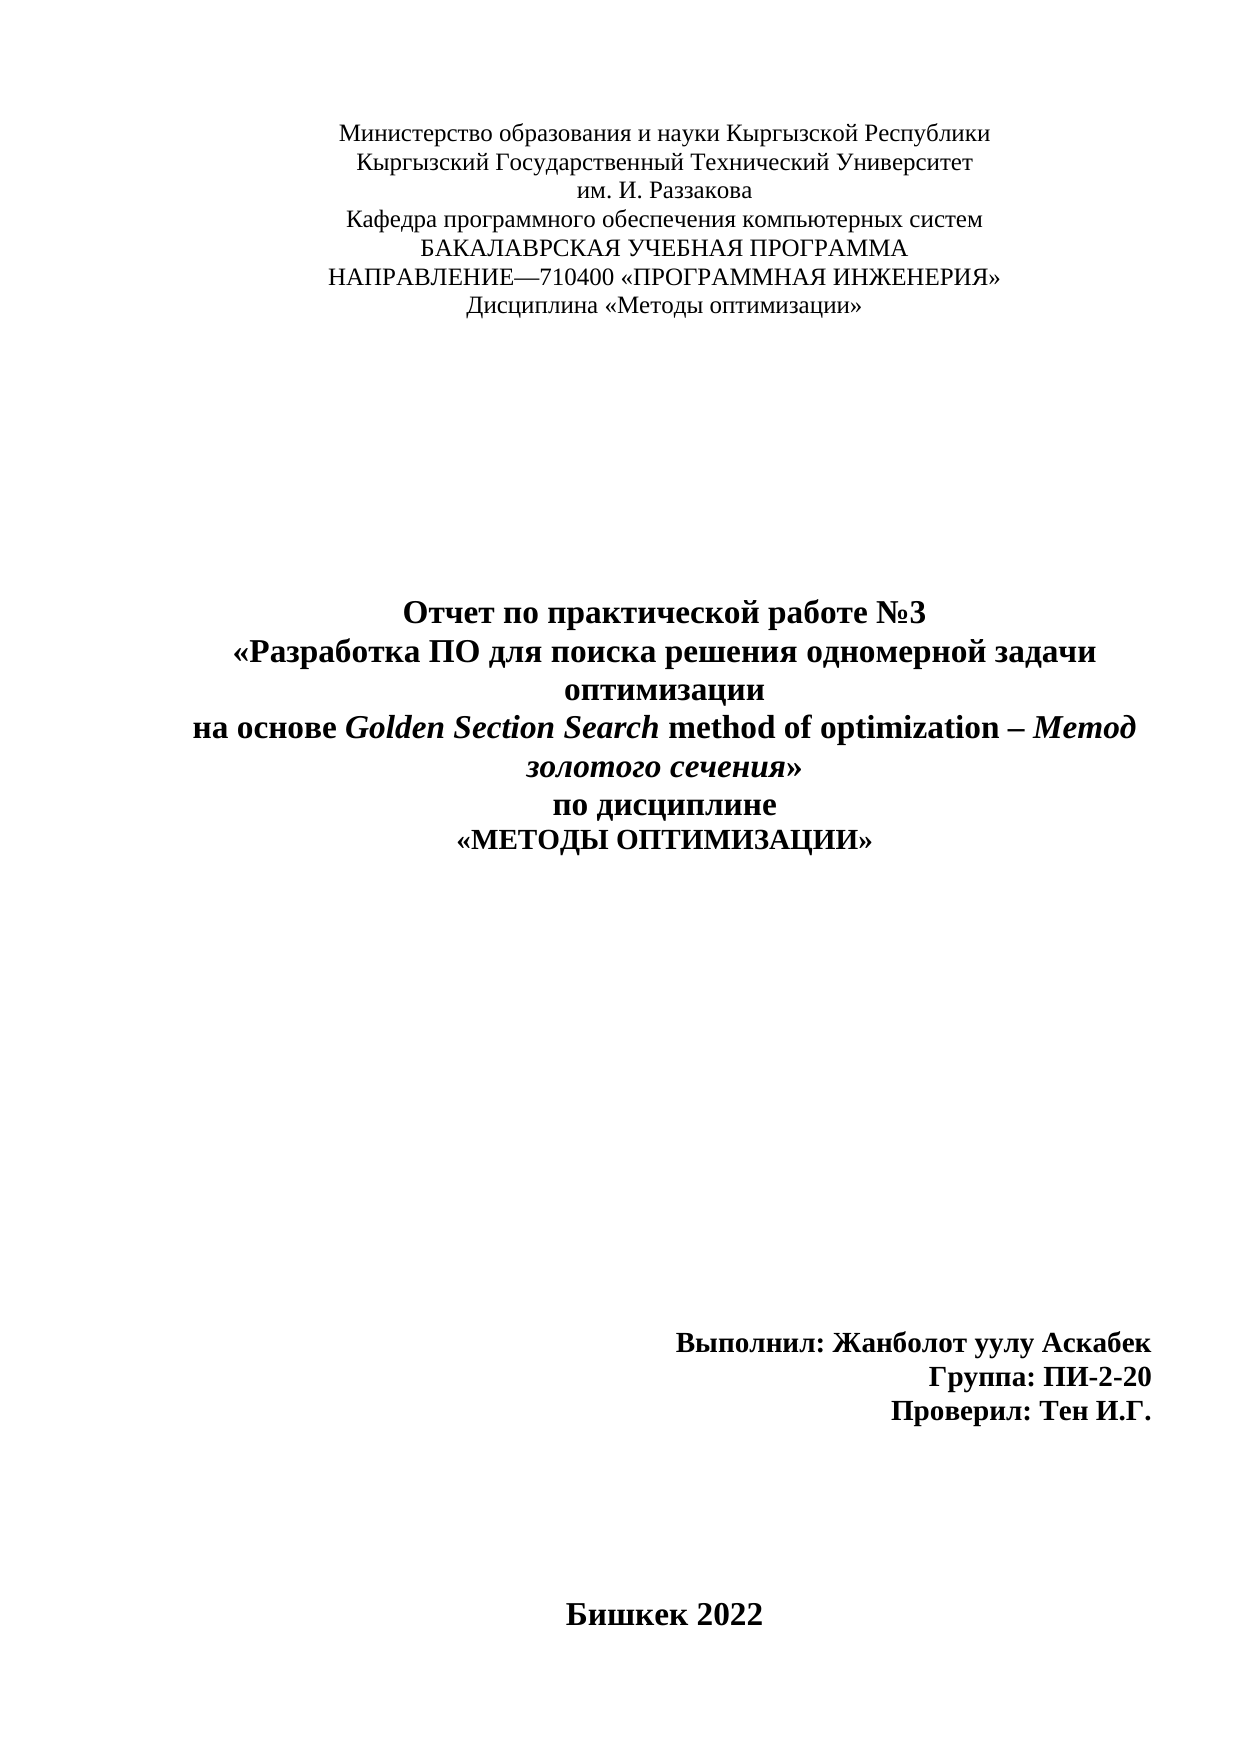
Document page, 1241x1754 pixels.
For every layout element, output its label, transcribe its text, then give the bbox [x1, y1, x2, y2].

title им. И. Раззакова [177, 176, 1152, 204]
text НАПРАВЛЕНИЕ—710400 «ПРОГРАММНАЯ ИНЖЕНЕРИЯ» [177, 262, 1152, 291]
text Выполнил: Жанболот уулу Аскабек [177, 1326, 1152, 1359]
text Бишкек 2022 [177, 1594, 1152, 1632]
title Кыргызский Государственный Технический Университет [177, 147, 1152, 176]
text «Разработка ПО для поиска решения одномерной задачи оптимизации [177, 631, 1152, 707]
title Министерство образования и науки Кыргызской Республики [177, 118, 1152, 147]
text БАКАЛАВРСКАЯ УЧЕБНАЯ ПРОГРАММА [177, 233, 1152, 262]
text «МЕТОДЫ ОПТИМИЗАЦИИ» [177, 822, 1152, 856]
text Дисциплина «Методы оптимизации» [177, 291, 1152, 319]
text Проверил: Тен И.Г. [177, 1393, 1152, 1426]
text Кафедра программного обеспечения компьютерных систем [177, 204, 1152, 233]
text по дисциплине [177, 784, 1152, 822]
text Группа: ПИ-2-20 [177, 1359, 1152, 1393]
text Отчет по практической работе №3 [177, 592, 1152, 631]
text на основе Golden Section Search method of optimization – Метод золотого сечения» [177, 707, 1152, 784]
